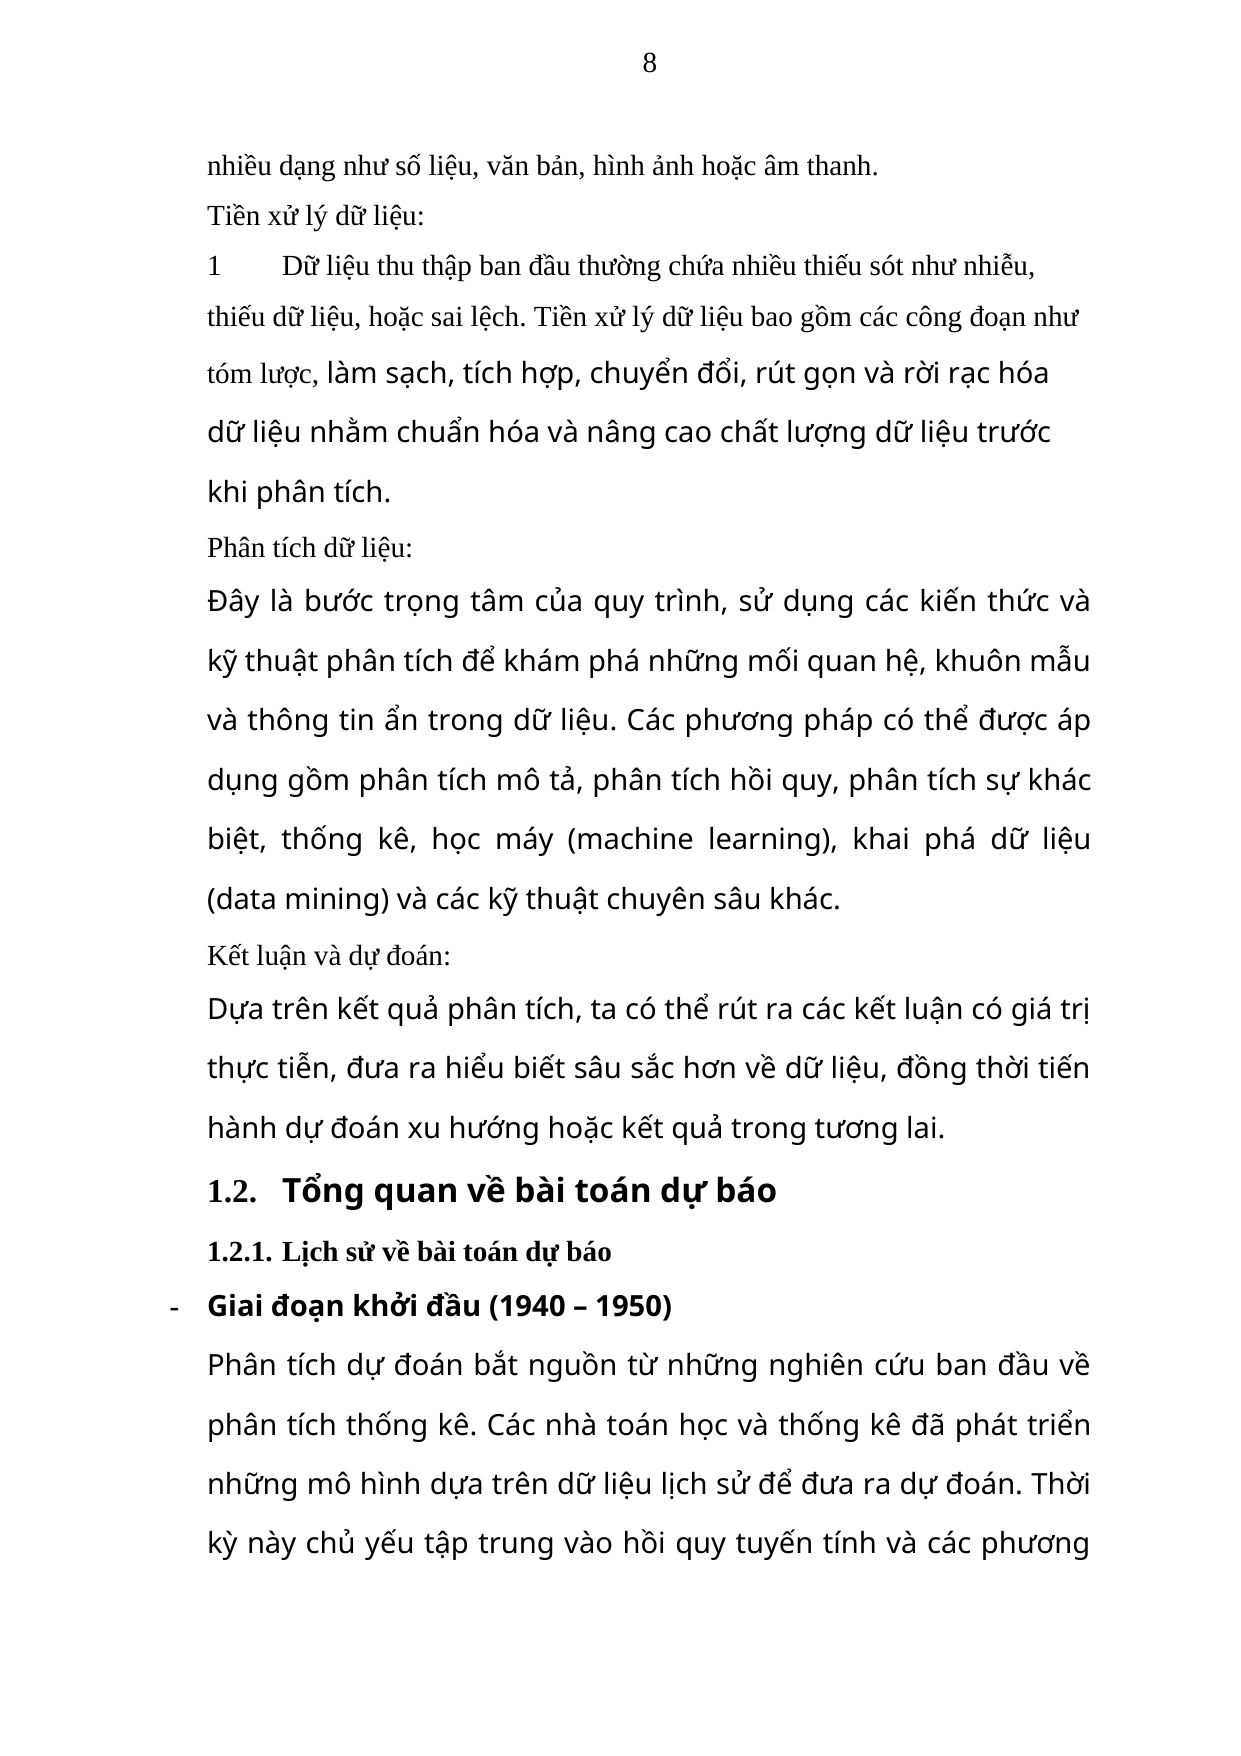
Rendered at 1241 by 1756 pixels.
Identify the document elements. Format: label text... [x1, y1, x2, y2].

text Dựa trên kết quả phân tích, ta có thể rút ra các kết luận có giá trị thực tiễn, đưa ra hiểu biết sâu sắc hơn về dữ liệu, đồng thời tiến hành dự đoán xu hướng hoặc kết quả trong tương lai. [207, 988, 1092, 1147]
text Phân tích dữ liệu: [207, 530, 1092, 564]
subtitle Tổng quan về bài toán dự báo [207, 1166, 1092, 1212]
subtitle Lịch sử về bài toán dự báo [207, 1234, 1092, 1268]
text Đây là bước trọng tâm của quy trình, sử dụng các kiến thức và kỹ thuật phân tích để khám phá những mối quan hệ, khuôn mẫu và thông tin ẩn trong dữ liệu. Các phương pháp có thể được áp dụng gồm phân tích mô tả, phân tích hồi quy, phân tích sự khác biệt, thống kê, học máy (machine learning), khai phá dữ liệu (data mining) và các kỹ thuật chuyên sâu khác. [207, 581, 1092, 918]
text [207, 1344, 1092, 1562]
list Giai đoạn khởi đầu (1940 – 1950) [169, 1285, 1092, 1324]
text Kết luận và dự đoán: [207, 938, 1092, 971]
text Tiền xử lý dữ liệu: [207, 198, 1092, 232]
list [169, 148, 1092, 181]
list Dữ liệu thu thập ban đầu thường chứa nhiều thiếu sót như nhiễu, thiếu dữ liệu, hoặc sai lệch. Tiền xử lý dữ liệu bao gồm các công đoạn như tóm lược, làm sạch, tích hợp, chuyển đổi, rút gọn và rời rạc hóa dữ liệu nhằm chuẩn hóa và nâng cao chất lượng dữ liệu trước khi phân tích. [207, 248, 1092, 511]
